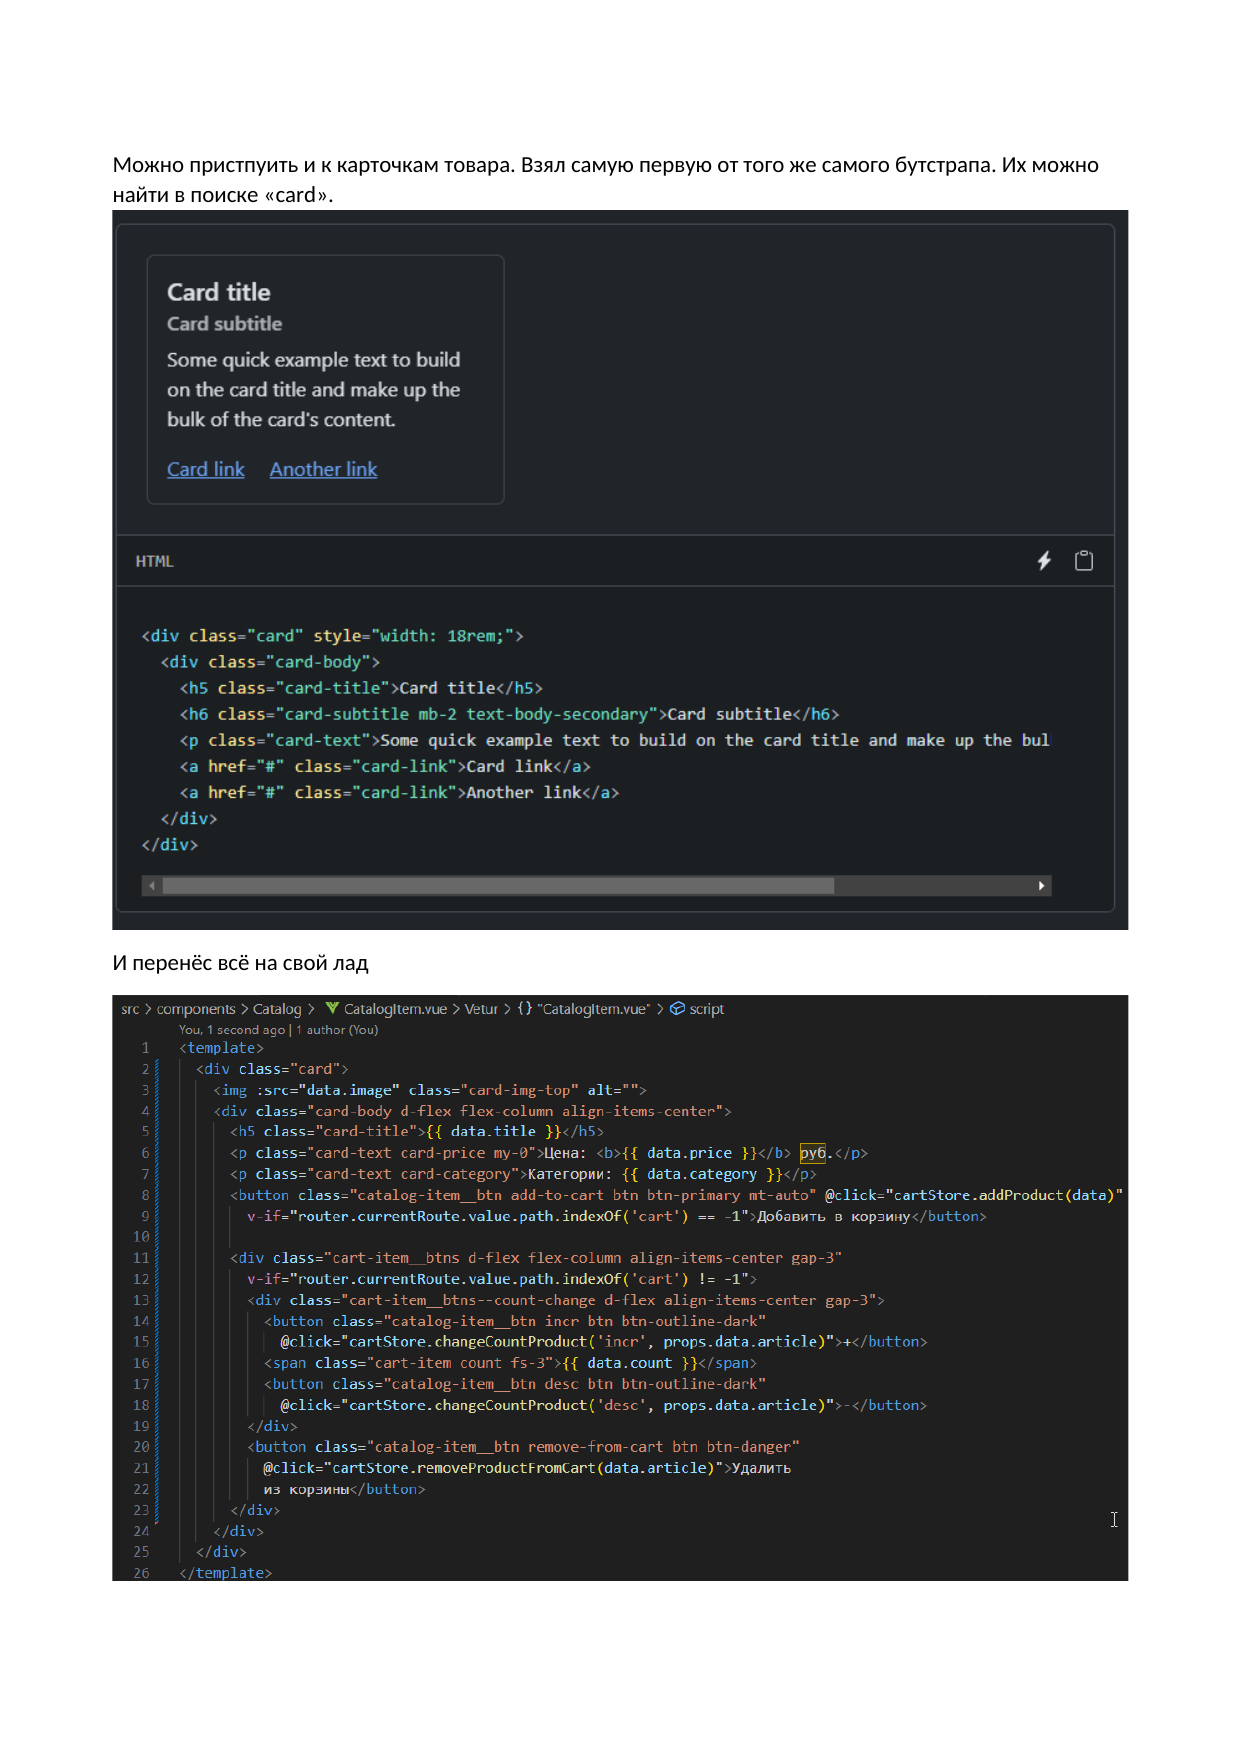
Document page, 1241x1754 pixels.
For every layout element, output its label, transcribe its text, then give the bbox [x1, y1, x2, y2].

picture [112, 995, 1129, 1581]
picture [112, 210, 1129, 930]
text И перенёс всё на свой лад [112, 948, 1128, 977]
text Можно пристпуить и к карточкам товара. Взял самую первую от того же самого бутстрапа. Их можно найти в поиске «card». [112, 150, 1128, 210]
